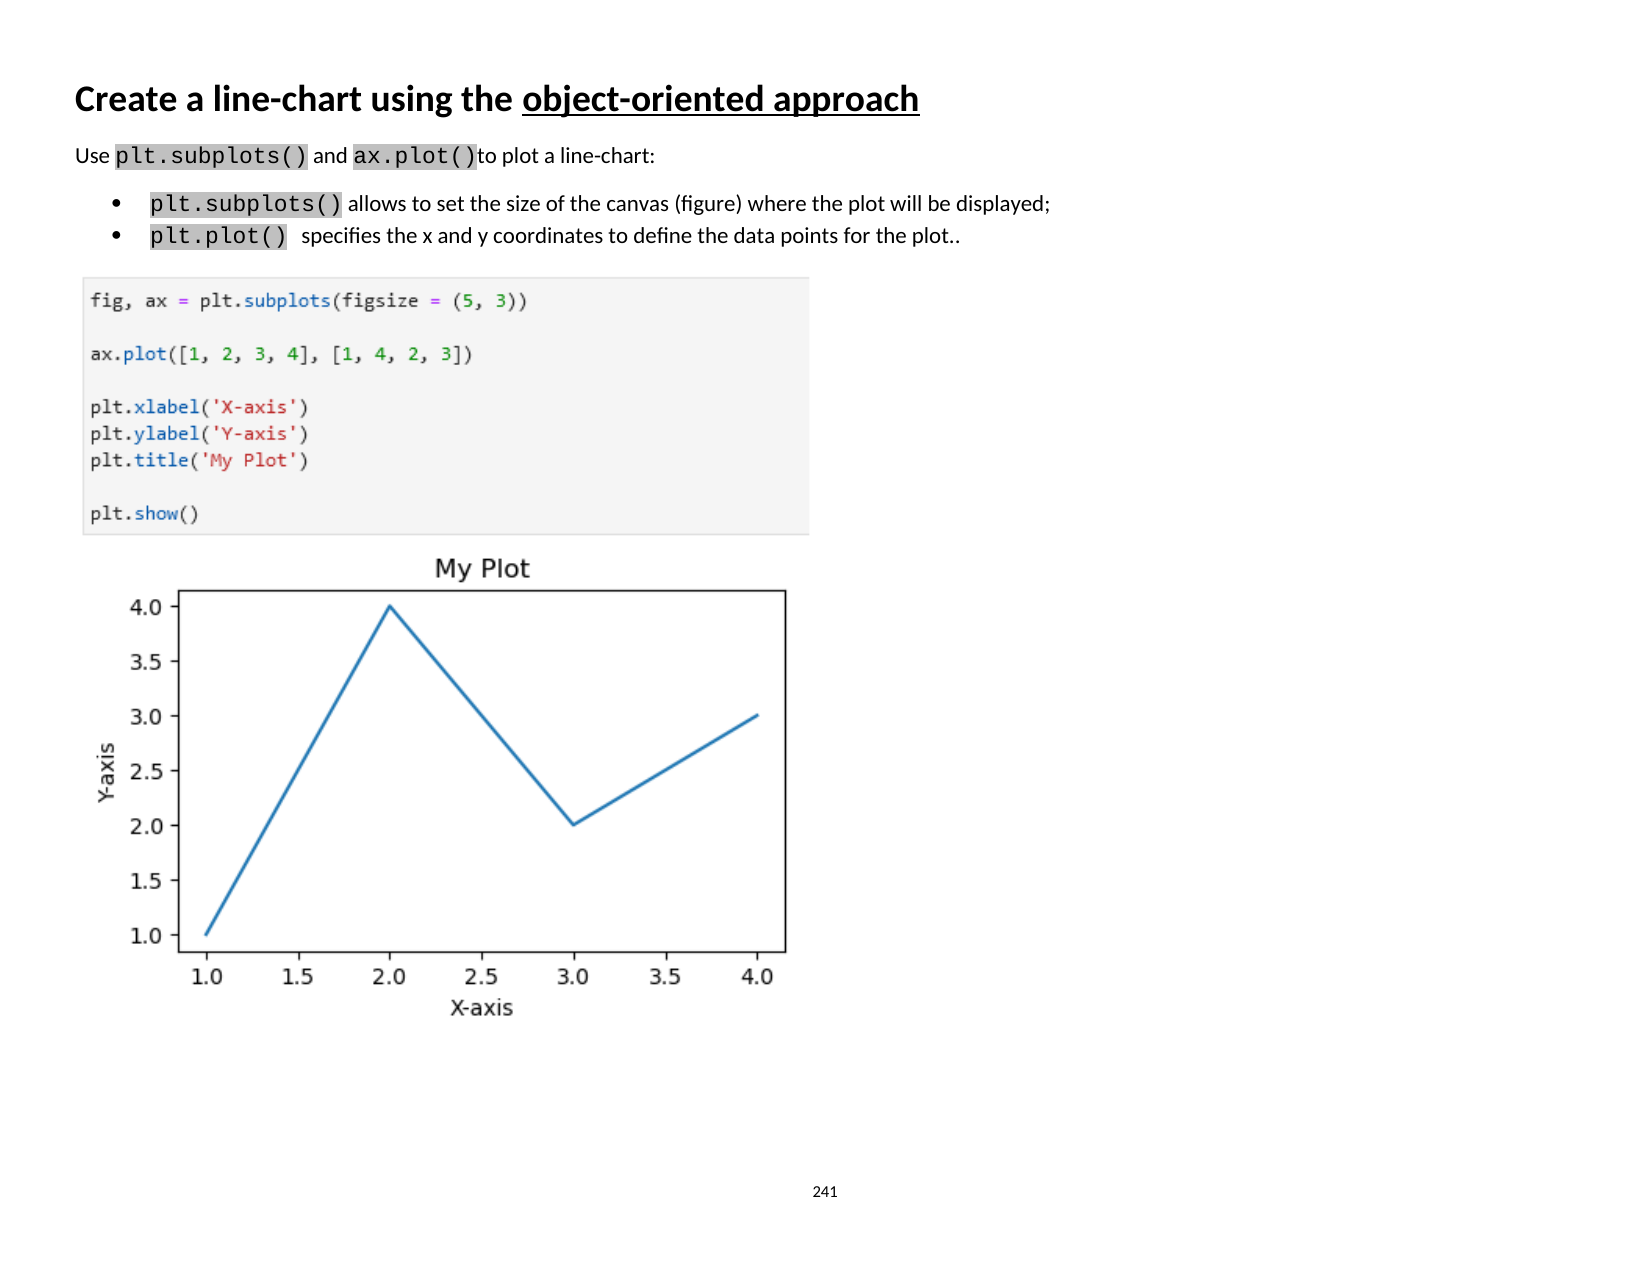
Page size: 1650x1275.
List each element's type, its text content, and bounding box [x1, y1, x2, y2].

text Create a line-chart using the object-oriented approach [75, 75, 1575, 121]
list plt.plot() specifies the x and y coordinates to define the data points for the plot.. [112, 221, 1575, 250]
text Use plt.subplots() and ax.plot()to plot a line-chart: [75, 141, 1575, 170]
picture [75, 268, 810, 1033]
list plt.subplots() allows to set the size of the canvas (figure) where the plot will be displayed; [112, 189, 1575, 218]
